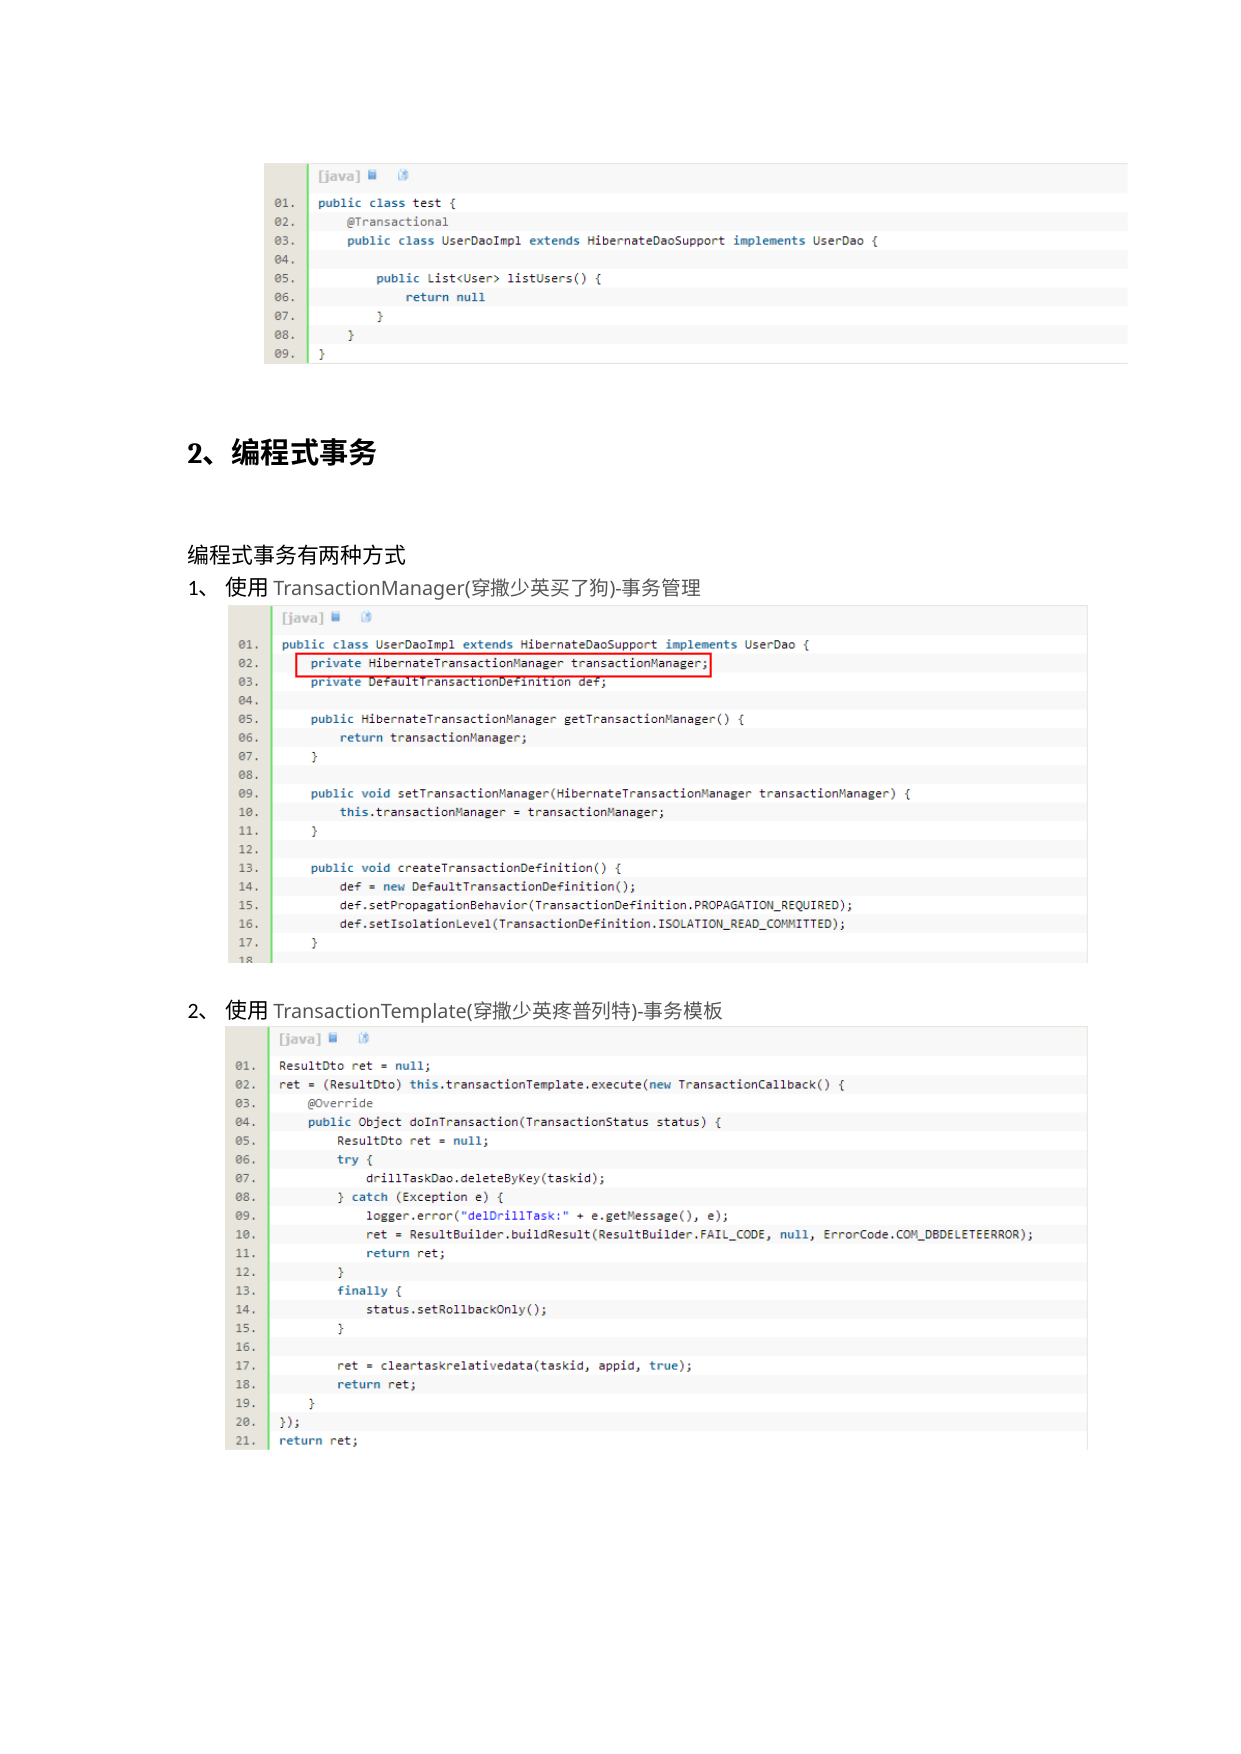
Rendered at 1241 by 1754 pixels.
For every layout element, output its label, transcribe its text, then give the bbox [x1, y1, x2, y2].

picture [225, 1025, 1091, 1454]
text 编程式事务有两种方式 [187, 537, 1053, 570]
picture [262, 162, 1128, 364]
list 使用TransactionTemplate(穿撒少英疼普列特)-事务模板 [187, 992, 1053, 1025]
list 使用TransactionManager(穿撒少英买了狗)-事务管理 [187, 570, 1053, 602]
picture [225, 602, 1091, 963]
subtitle 2、编程式事务 [187, 419, 1053, 484]
